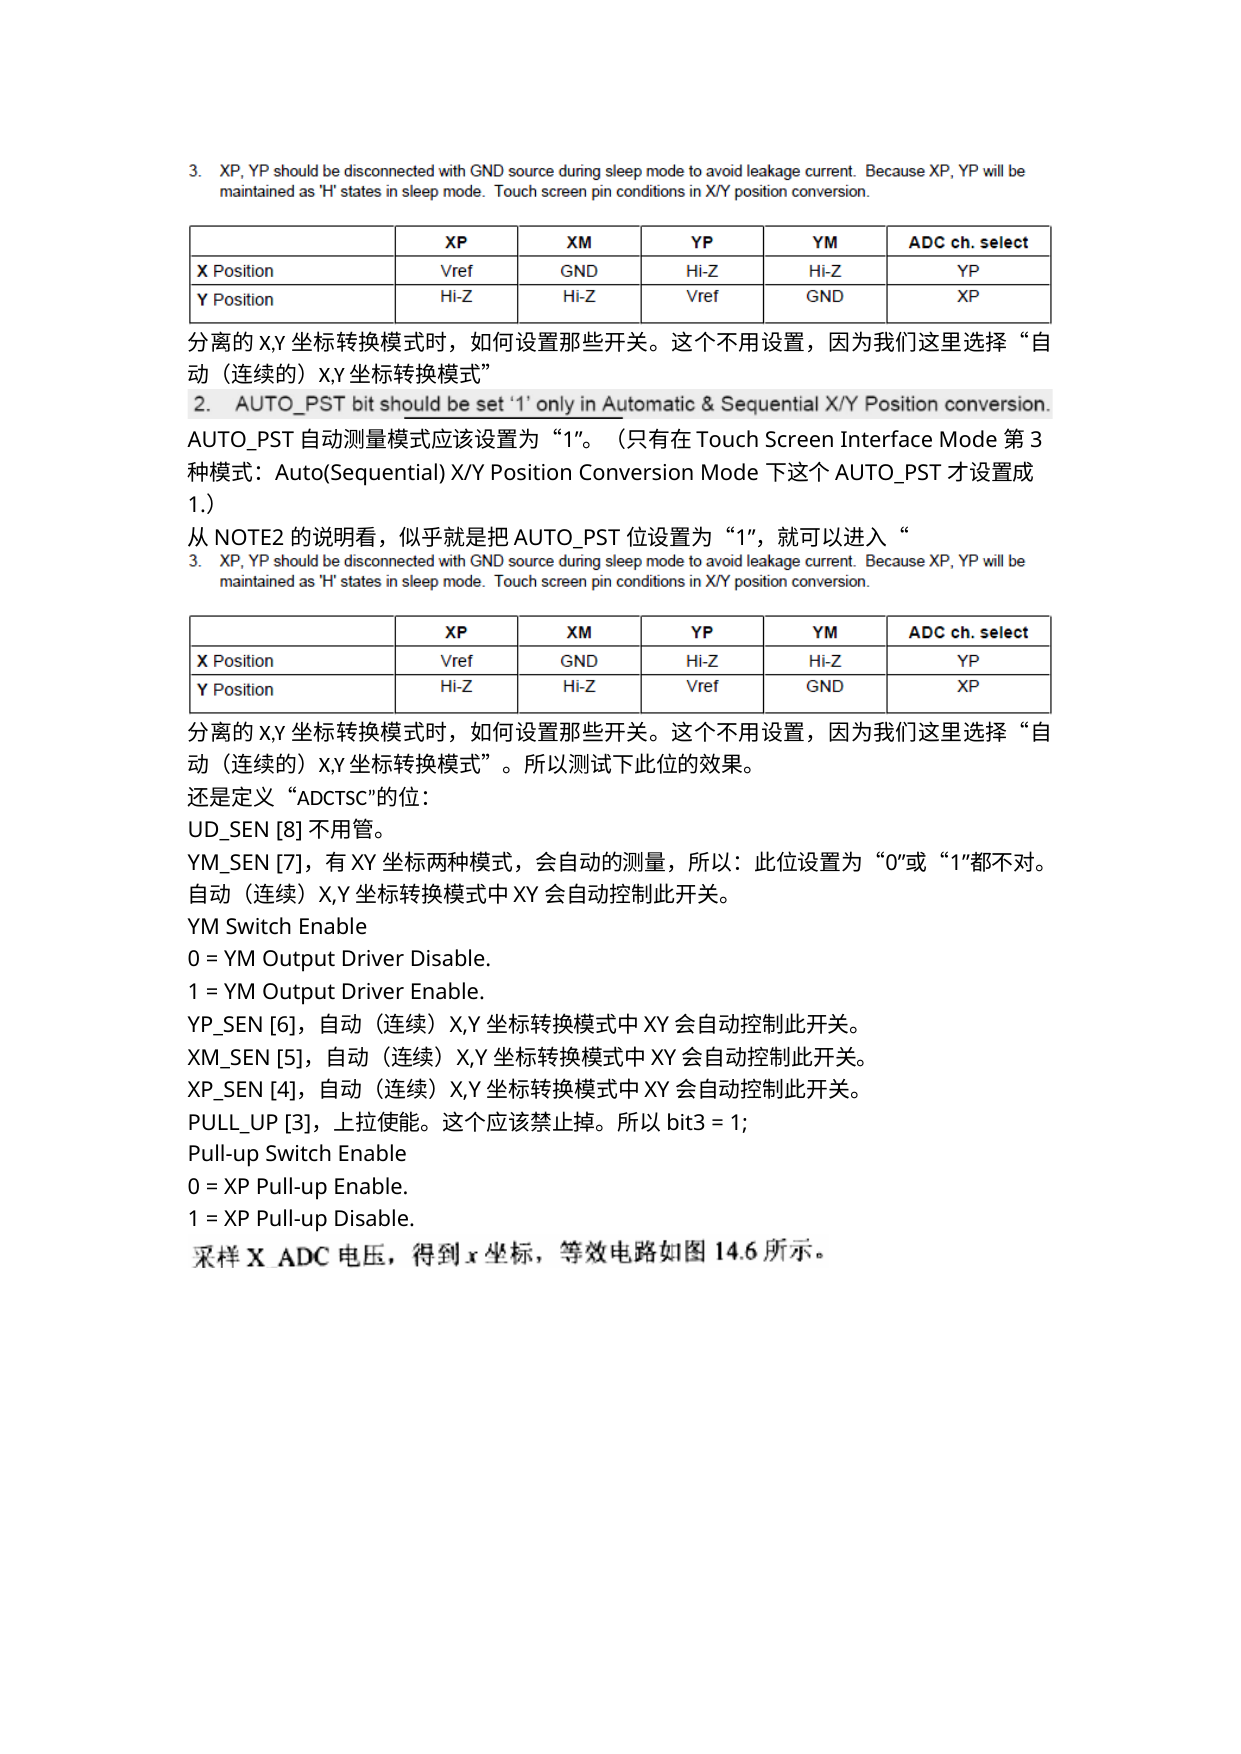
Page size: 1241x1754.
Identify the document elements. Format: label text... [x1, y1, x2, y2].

text YM Switch Enable [187, 909, 1053, 942]
text YM_SEN [7]，有XY 坐标两种模式，会自动的测量，所以：此位设置为“0”或“1”都不对。自动（连续）X,Y 坐标转换模式中XY 会自动控制此开关。 [187, 844, 1053, 909]
text Pull-up Switch Enable [187, 1137, 1053, 1169]
text 从NOTE2 的说明看，似乎就是把 AUTO_PST 位设置为“1”，就可以进入“ [187, 519, 1053, 552]
text 1 = YM Output Driver Enable. [187, 974, 1053, 1007]
text 0 = YM Output Driver Disable. [187, 942, 1053, 974]
text AUTO_PST 自动测量模式应该设置为“1”。（只有在Touch Screen Interface Mode 第3 种模式：Auto(Sequential) X/Y Position Conversion Mode 下这个AUTO_PST 才设置成1.） [187, 422, 1053, 519]
text 还是定义“ADCTSC”的位： [187, 779, 1053, 812]
text XM_SEN [5]，自动（连续）X,Y 坐标转换模式中XY 会自动控制此开关。 [187, 1039, 1053, 1072]
text YP_SEN [6]，自动（连续）X,Y 坐标转换模式中XY 会自动控制此开关。 [187, 1007, 1053, 1039]
text XP_SEN [4]，自动（连续）X,Y 坐标转换模式中XY 会自动控制此开关。 [187, 1072, 1053, 1104]
text 0 = XP Pull-up Enable. [187, 1169, 1053, 1202]
text 1 = XP Pull-up Disable. [187, 1202, 1053, 1234]
text PULL_UP [3]，上拉使能。这个应该禁止掉。所以 bit3 = 1; [187, 1104, 1053, 1137]
text UD_SEN [8] 不用管。 [187, 812, 1053, 844]
text 分离的X,Y 坐标转换模式时，如何设置那些开关。这个不用设置，因为我们这里选择“自动（连续的）X,Y 坐标转换模式” [187, 325, 1053, 389]
text 分离的X,Y 坐标转换模式时，如何设置那些开关。这个不用设置，因为我们这里选择“自动（连续的）X,Y 坐标转换模式”。所以测试下此位的效果。 [187, 715, 1053, 779]
